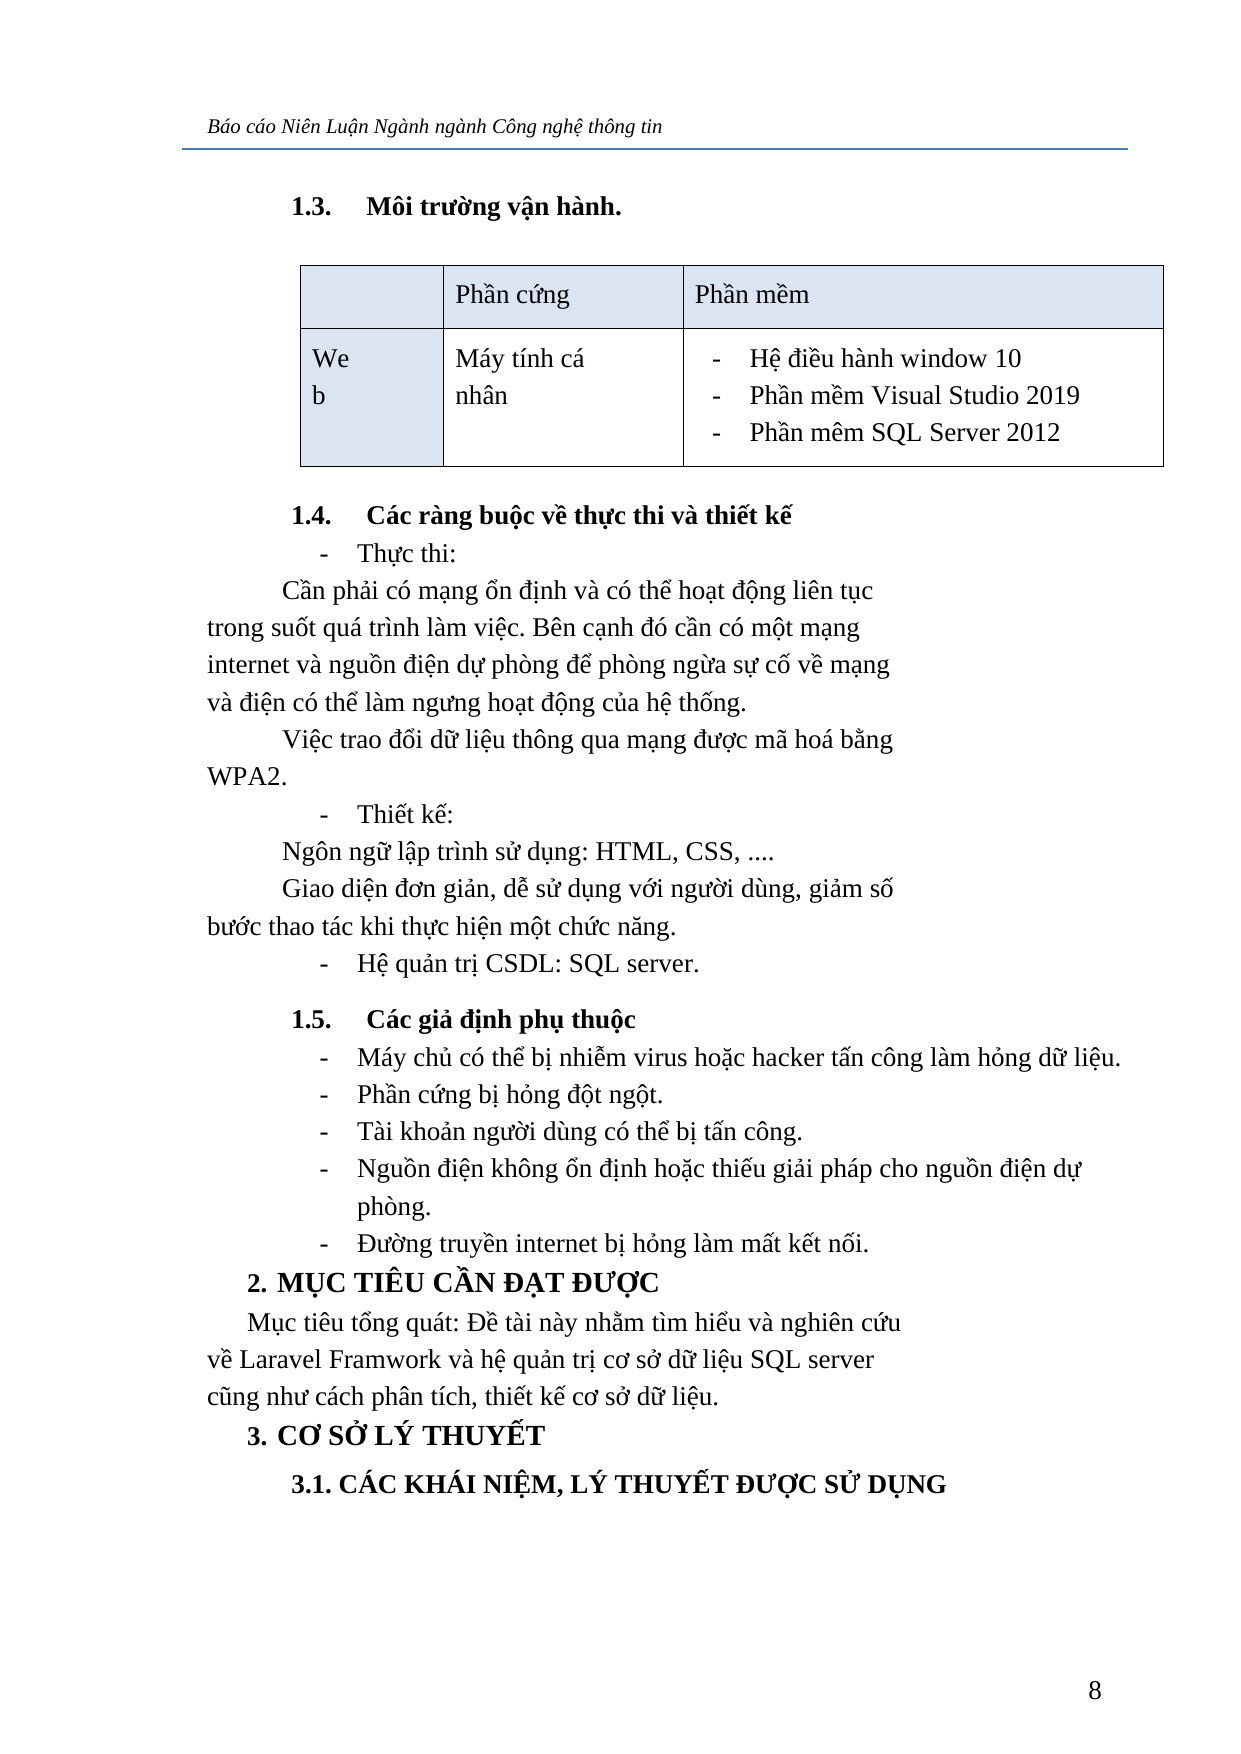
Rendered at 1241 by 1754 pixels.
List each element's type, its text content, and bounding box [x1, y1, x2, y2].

subtitle Các ràng buộc về thực thi và thiết kế [291, 499, 1052, 531]
text Ngôn ngữ lập trình sử dụng: HTML, CSS, .... [207, 835, 915, 866]
text Việc trao đổi dữ liệu thông qua mạng được mã hoá bằng WPA2. [207, 723, 915, 792]
table_header Phần cứng [444, 266, 683, 328]
table_cell Hệ điều hành window 10 Phần mềm Visual Studio 2019 Phần mêm SQL Server 2012 [684, 329, 1163, 466]
subtitle CƠ SỞ LÝ THUYẾT [247, 1418, 1053, 1452]
list Máy chủ có thể bị nhiễm virus hoặc hacker tấn công làm hỏng dữ liệu. [319, 1041, 1122, 1072]
text Mục tiêu tổng quát: Đề tài này nhằm tìm hiểu và nghiên cứu về Laravel Framwork và hệ quản trị cơ sở dữ liệu SQL server cũng như cách phân tích, thiết kế cơ sở dữ liệu. [207, 1306, 915, 1411]
table_header Phần mềm [684, 266, 1163, 328]
list Hệ quản trị CSDL: SQL server. [319, 947, 1122, 978]
subtitle MỤC TIÊU CẦN ĐẠT ĐƯỢC [247, 1265, 1053, 1299]
table_header [301, 266, 443, 328]
subtitle Môi trường vận hành. [291, 190, 1052, 221]
list Tài khoản người dùng có thể bị tấn công. [319, 1115, 1122, 1146]
list Phần cứng bị hỏng đột ngột. [319, 1078, 1122, 1109]
subtitle 3.1. CÁC KHÁI NIỆM, LÝ THUYẾT ĐƯỢC SỬ DỤNG [291, 1468, 1122, 1499]
text Giao diện đơn giản, dễ sử dụng với người dùng, giảm số bước thao tác khi thực hiện một chức năng. [207, 872, 915, 941]
list Đường truyền internet bị hỏng làm mất kết nối. [319, 1227, 1122, 1258]
list Thực thi: [319, 537, 1122, 568]
table_cell Web [301, 329, 443, 466]
subtitle Các giả định phụ thuộc [291, 1003, 1052, 1034]
list Thiết kế: [319, 798, 1122, 829]
list Nguồn điện không ổn định hoặc thiếu giải pháp cho nguồn điện dự phòng. [319, 1153, 1122, 1221]
table_cell Máy tính cá nhân [444, 329, 683, 466]
text Cần phải có mạng ổn định và có thể hoạt động liên tục trong suốt quá trình làm việc. Bên cạnh đó cần có một mạng internet và nguồn điện dự phòng để phòng ngừa sự cố về mạng và điện có thể làm ngưng hoạt động của hệ thống. [207, 574, 915, 717]
